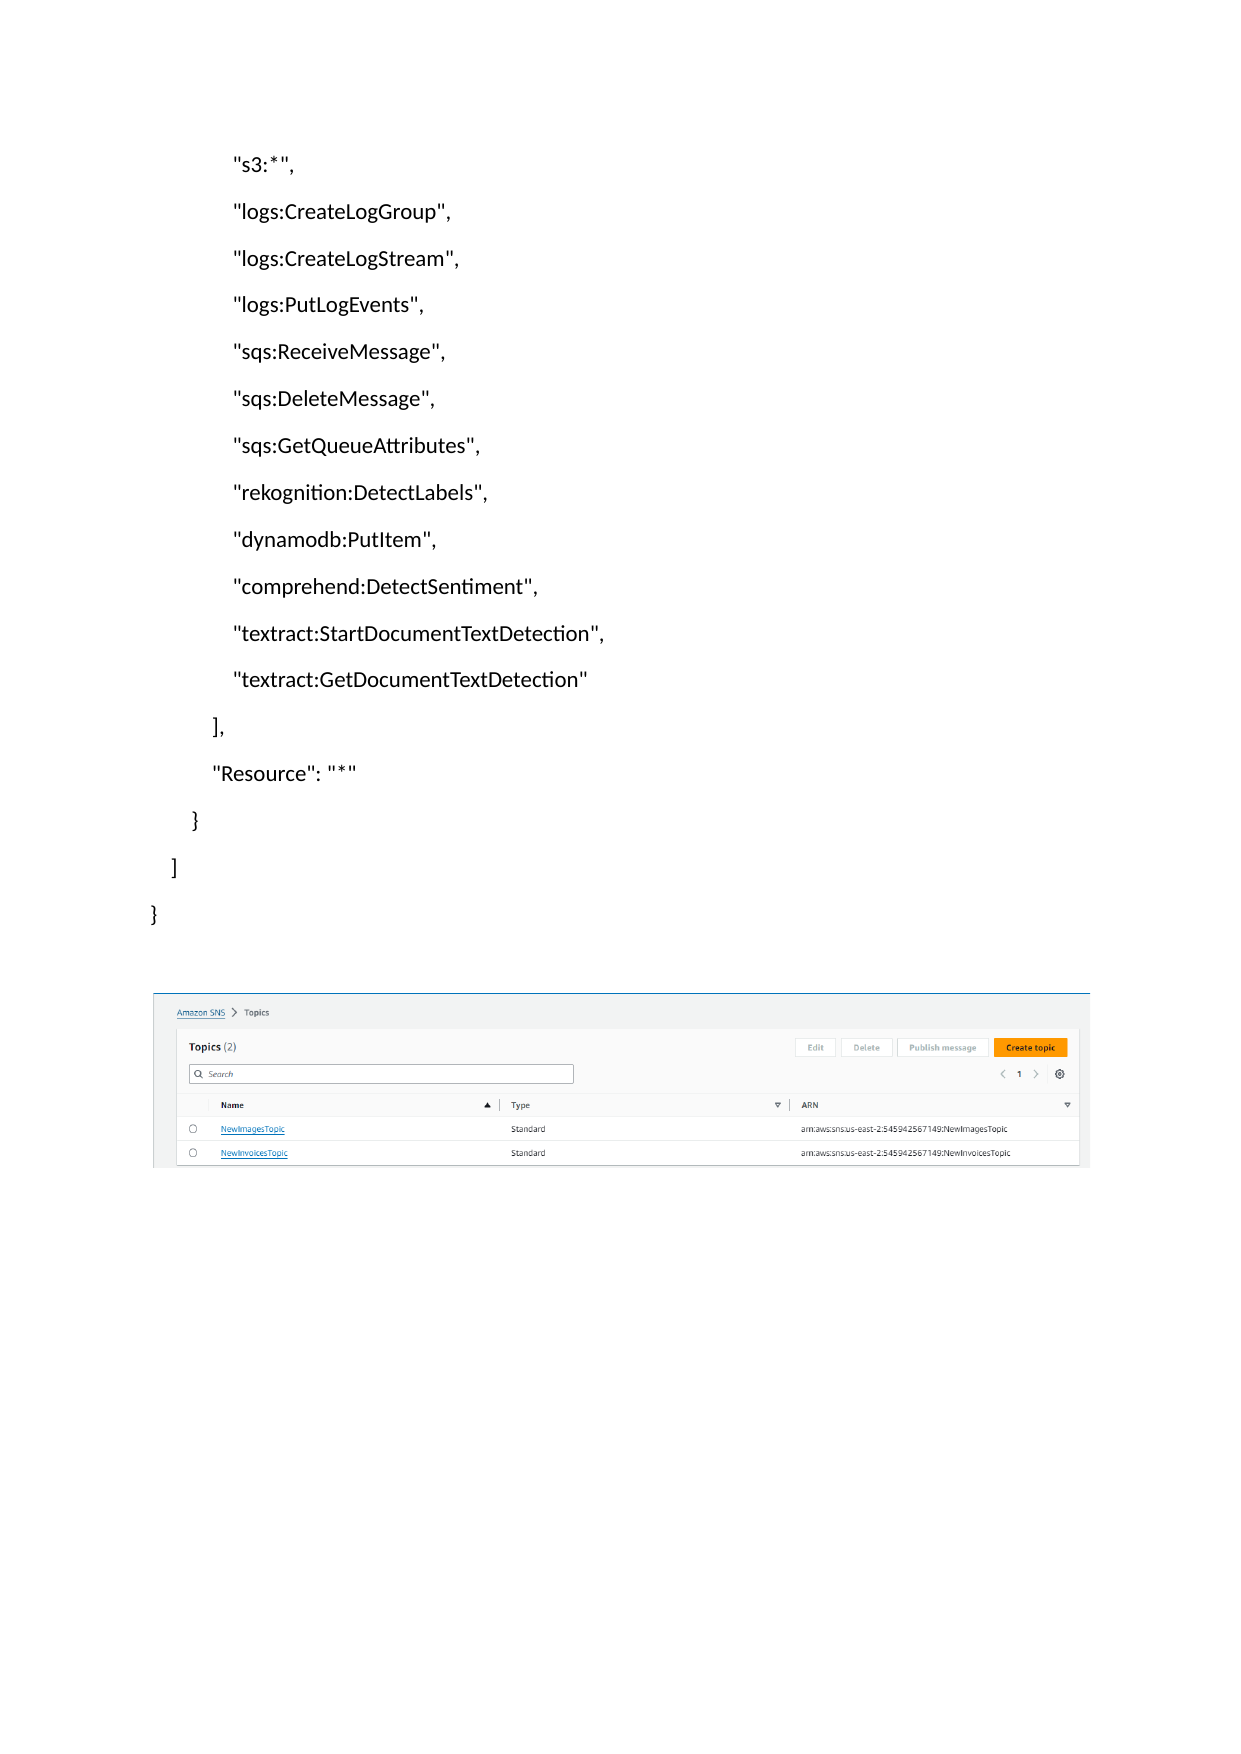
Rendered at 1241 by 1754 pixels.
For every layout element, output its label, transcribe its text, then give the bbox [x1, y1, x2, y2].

text "logs:PutLogEvents", [150, 291, 1090, 319]
picture [150, 993, 1091, 1168]
text "sqs:ReceiveMessage", [150, 337, 1090, 366]
text "logs:CreateLogGroup", [150, 197, 1090, 225]
text "logs:CreateLogStream", [150, 244, 1090, 272]
text "Resource": "*" [150, 759, 1090, 787]
text } [150, 900, 1090, 928]
text ] [150, 853, 1090, 881]
text ], [150, 712, 1090, 741]
text "textract:StartDocumentTextDetection", [150, 619, 1090, 647]
text "sqs:GetQueueAttributes", [150, 431, 1090, 459]
text "textract:GetDocumentTextDetection" [150, 666, 1090, 694]
text "sqs:DeleteMessage", [150, 384, 1090, 412]
text "comprehend:DetectSentiment", [150, 572, 1090, 600]
text "s3:*", [150, 150, 1090, 178]
text } [150, 806, 1090, 834]
text "dynamodb:PutItem", [150, 525, 1090, 553]
text "rekognition:DetectLabels", [150, 478, 1090, 506]
